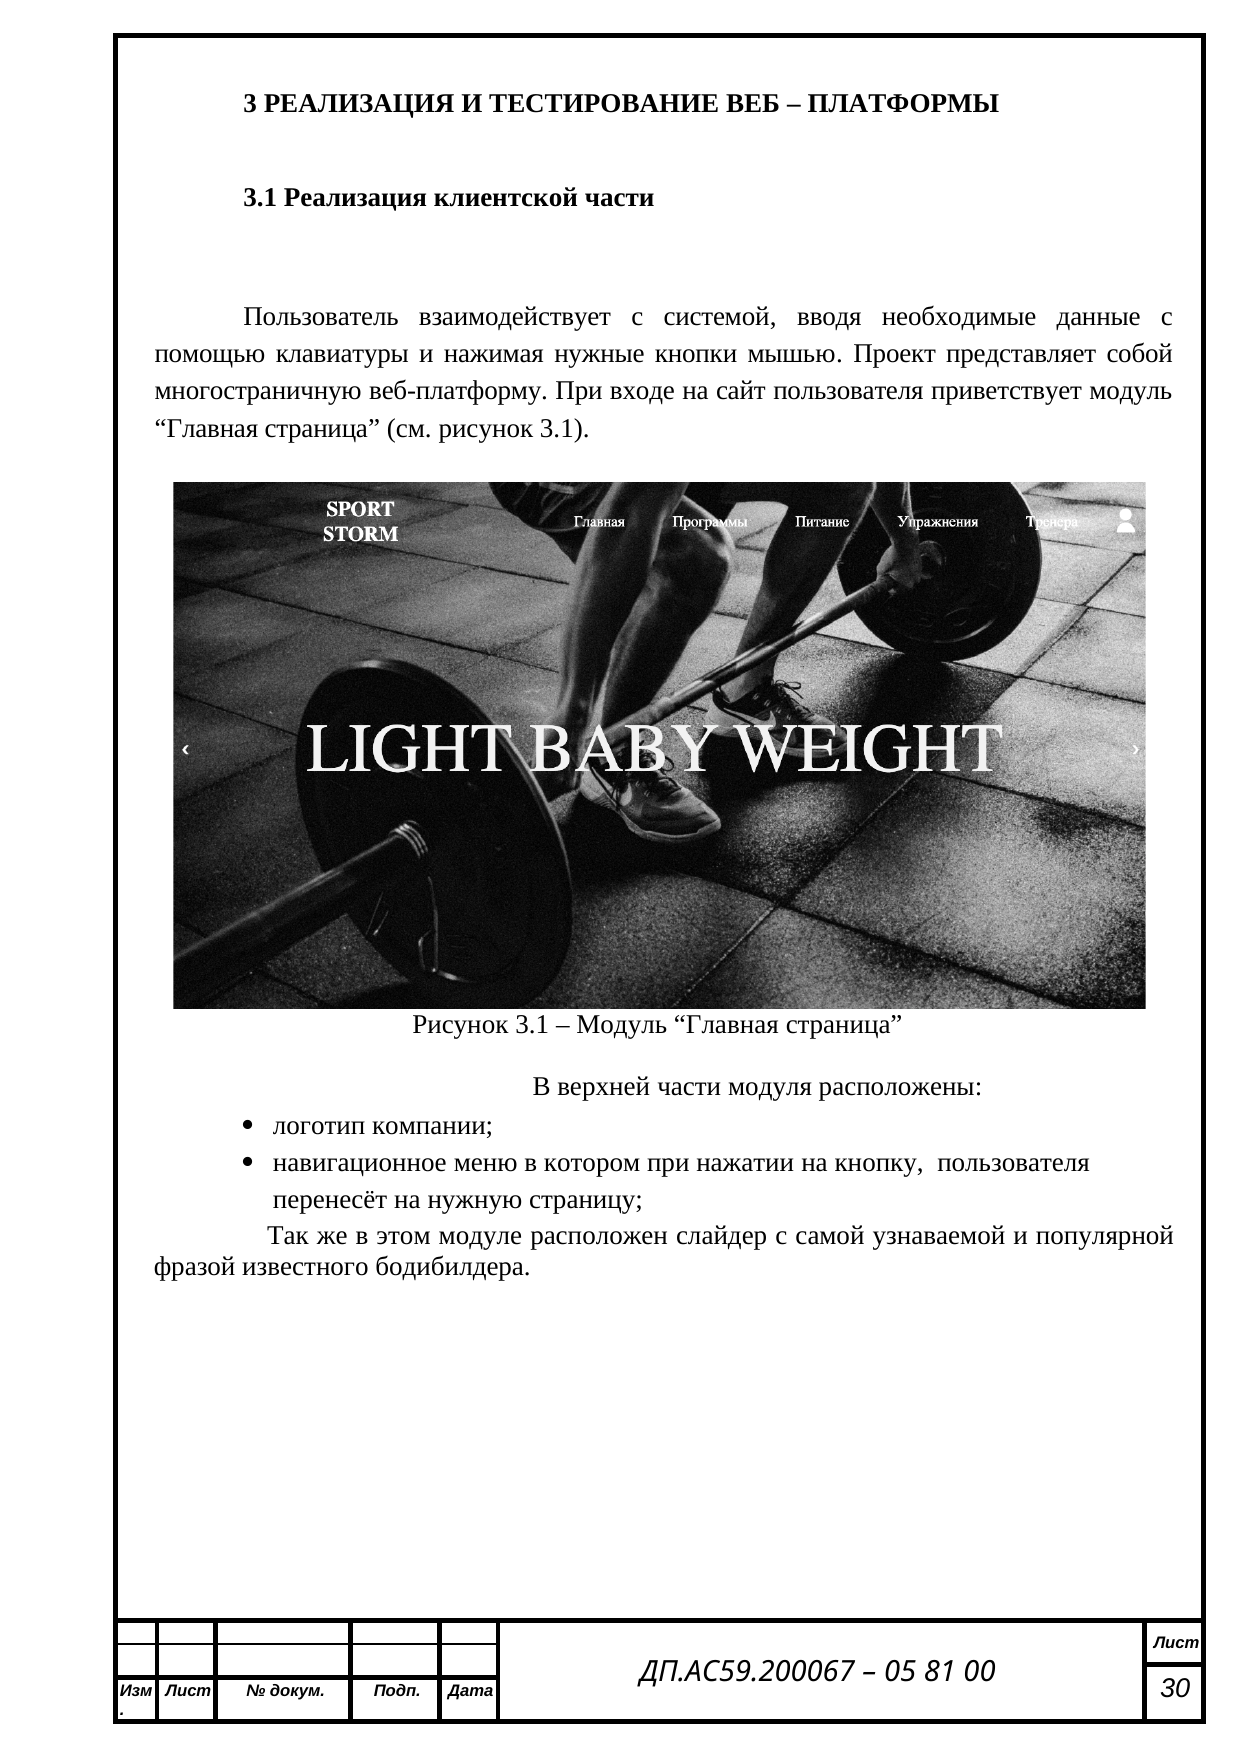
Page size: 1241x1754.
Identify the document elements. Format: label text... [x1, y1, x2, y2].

table_cell Лист [159, 1680, 213, 1719]
table_cell Лист [1147, 1623, 1201, 1662]
table_cell Изм. [118, 1680, 155, 1719]
table_cell [159, 1623, 213, 1643]
table_cell [159, 1645, 213, 1675]
table_cell Дата [442, 1680, 496, 1719]
table_cell Подп. [353, 1680, 437, 1719]
table_cell [218, 1645, 348, 1675]
table_cell [118, 1645, 155, 1675]
picture [173, 482, 1146, 1009]
table_header 3 РЕАЛИЗАЦИЯ И ТЕСТИРОВАНИЕ ВЕБ – ПЛАТФОРМЫ Реализация клиентской части Пользователь взаимодействует с системой, вводя необходимые данные с помощью клавиатуры и нажимая нужные кнопки мышью. Проект представляет собой многостраничную веб-платформу. При входе на сайт пользователя приветствует модуль “Главная страница” (см. рисунок 3.1). Рисунок 3.1 – Модуль “Главная страница” В верхней части модуля расположены: логотип компании; навигационное меню в котором при нажатии на кнопку, пользователя перенесёт на нужную страницу; Так же в этом модуле расположен слайдер с самой узнаваемой и популярной фразой известного бодибилдера. [118, 38, 1201, 1618]
table_cell [500, 1623, 1142, 1719]
table_cell [353, 1645, 437, 1675]
table_cell [353, 1623, 437, 1643]
table_cell [442, 1623, 496, 1643]
table_cell 30 [1147, 1667, 1201, 1719]
table_cell [218, 1623, 348, 1643]
table_cell № докум. [218, 1680, 348, 1719]
table_cell [118, 1623, 155, 1643]
table_cell [442, 1645, 496, 1675]
